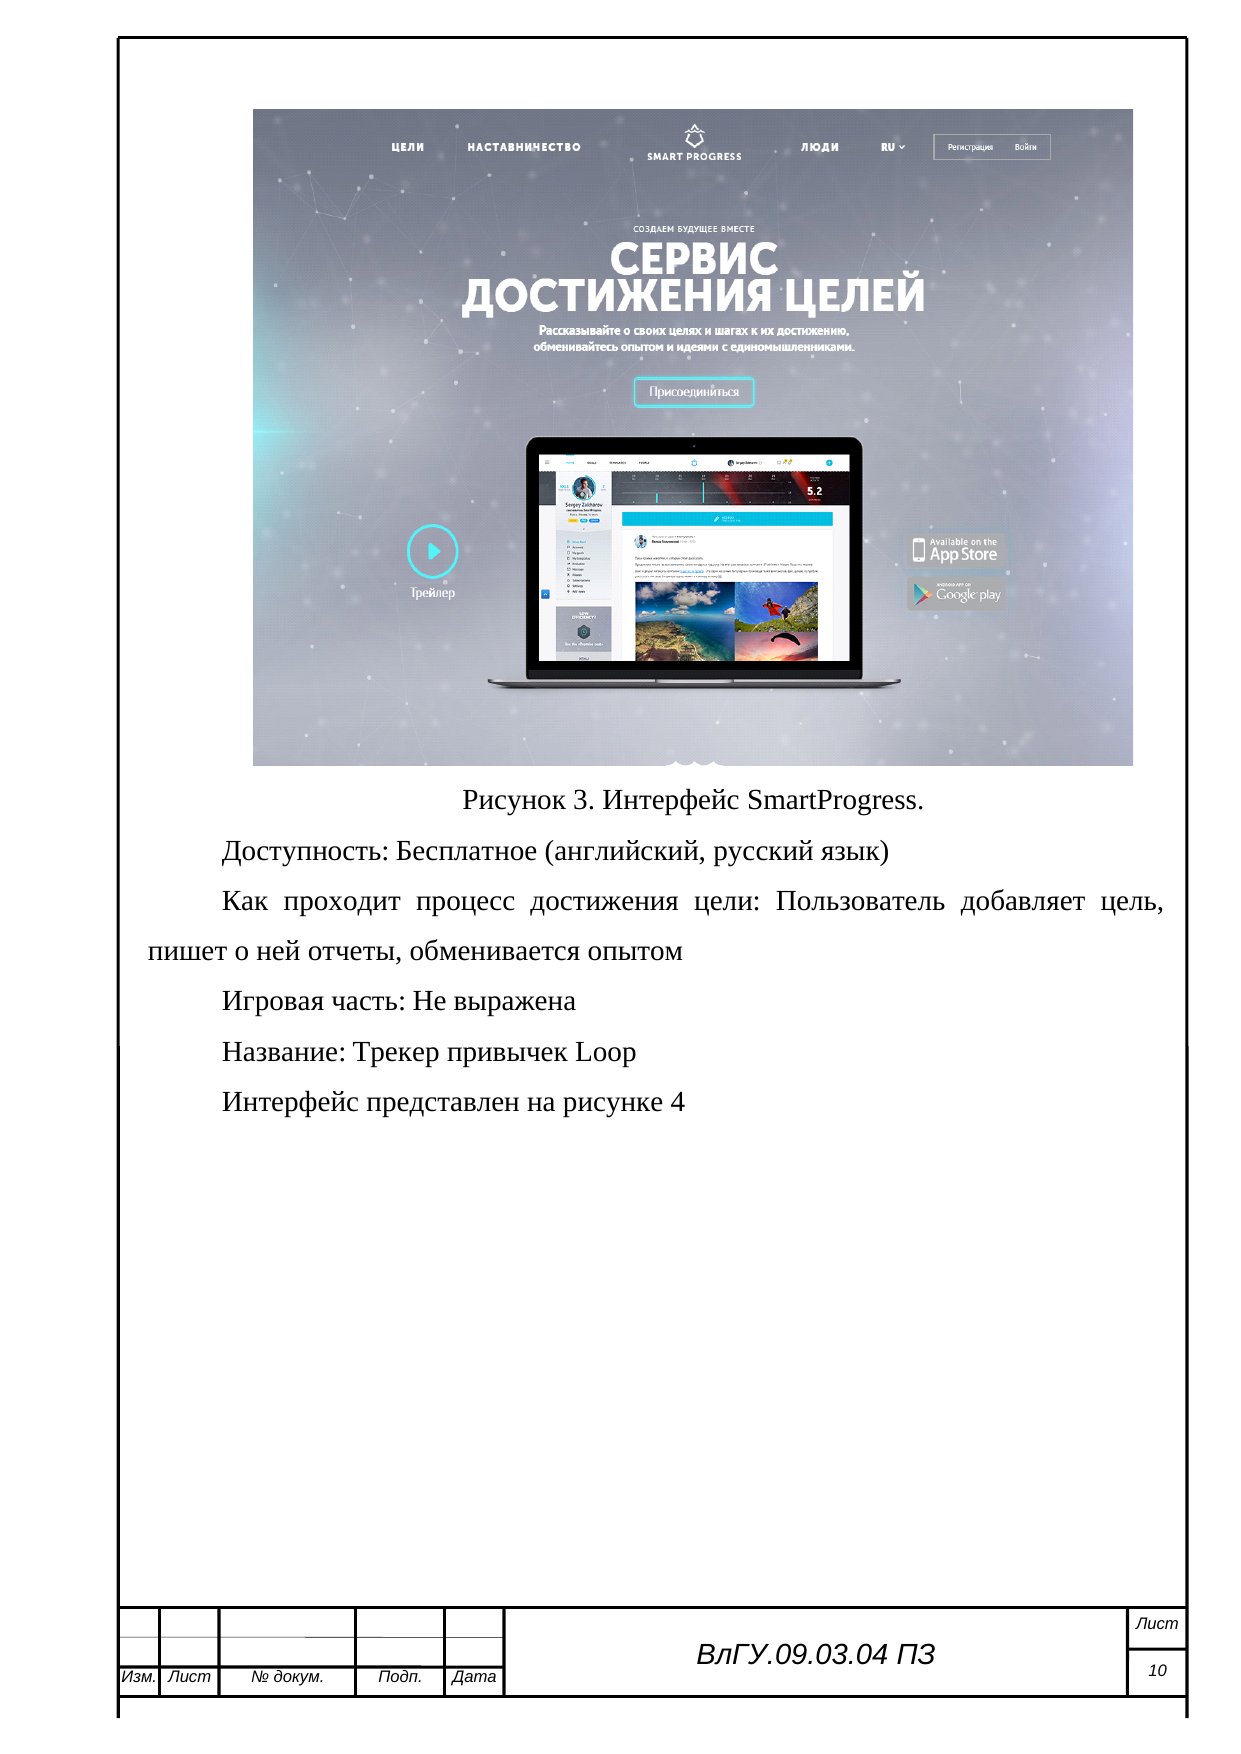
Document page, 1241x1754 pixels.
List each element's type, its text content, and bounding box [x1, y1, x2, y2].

text Название: Трекер привычек Loop [148, 1034, 1164, 1067]
text Как проходит процесс достижения цели: Пользователь добавляет цель, пишет о ней отчеты, обменивается опытом [148, 883, 1164, 967]
text Рисунок 3. Интерфейс SmartProgress. [148, 782, 1164, 816]
text Игровая часть: Не выражена [148, 983, 1164, 1017]
text Интерфейс представлен на рисунке 4 [148, 1084, 1164, 1118]
text Доступность: Бесплатное (английский, русский язык) [148, 833, 1164, 866]
picture [253, 109, 1134, 766]
